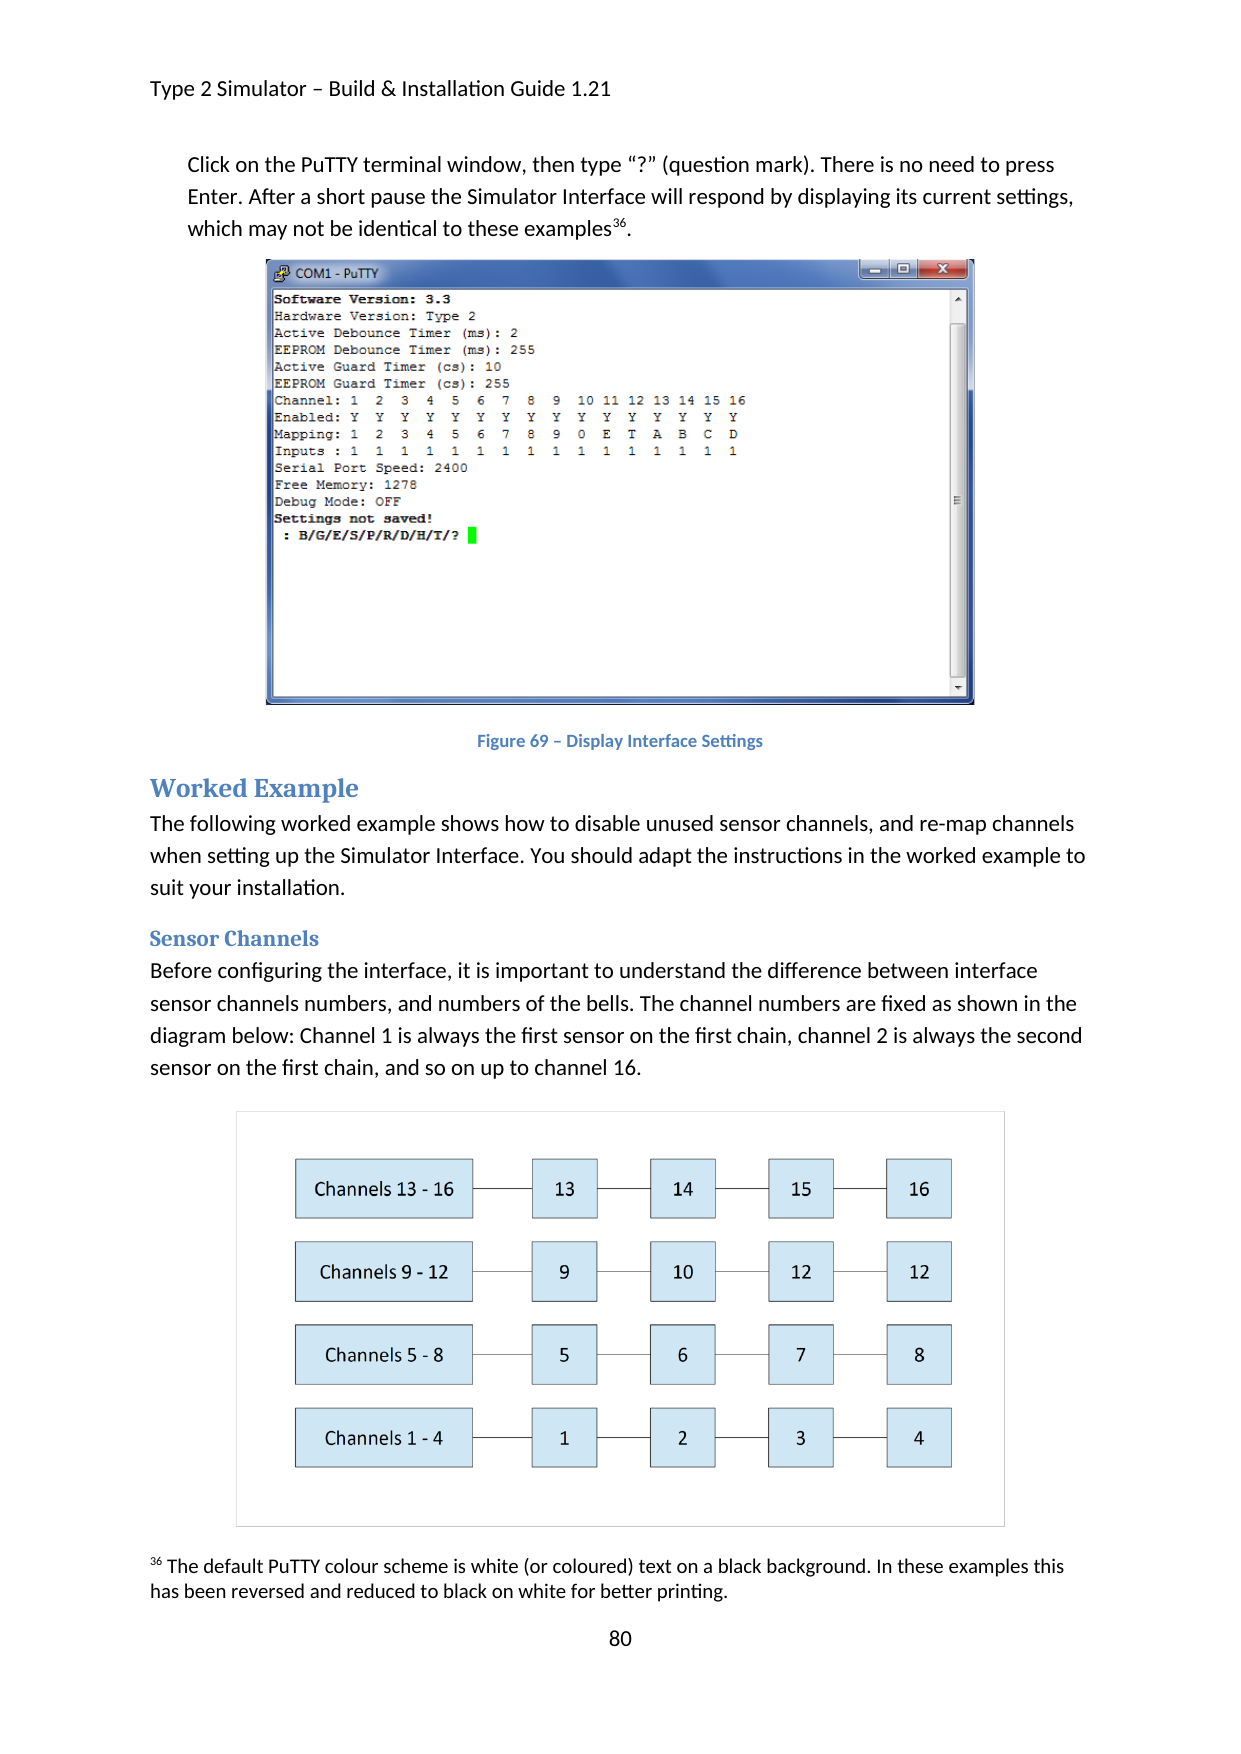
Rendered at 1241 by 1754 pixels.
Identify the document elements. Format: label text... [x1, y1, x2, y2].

text The following worked example shows how to disable unused sensor channels, and re-map channels when setting up the Simulator Interface. You should adapt the instructions in the worked example to suit your installation. [150, 809, 1090, 901]
text Before configuring the interface, it is important to understand the difference between interface sensor channels numbers, and numbers of the bells. The channel numbers are fixed as shown in the diagram below: Channel 1 is always the first sensor on the first chain, channel 2 is always the second sensor on the first chain, and so on up to channel 16. [150, 956, 1090, 1081]
subtitle Sensor Channels [150, 926, 1090, 953]
picture [230, 1106, 1010, 1532]
text Click on the PuTTY terminal window, then type “?” (question mark). There is no need to press Enter. After a short pause the Simulator Interface will respond by displaying its current settings, which may not be identical to these examples. [187, 150, 1090, 242]
picture [265, 259, 975, 705]
subtitle Worked Example [150, 773, 1090, 804]
text Figure 69 – Display Interface Settings [150, 729, 1090, 752]
